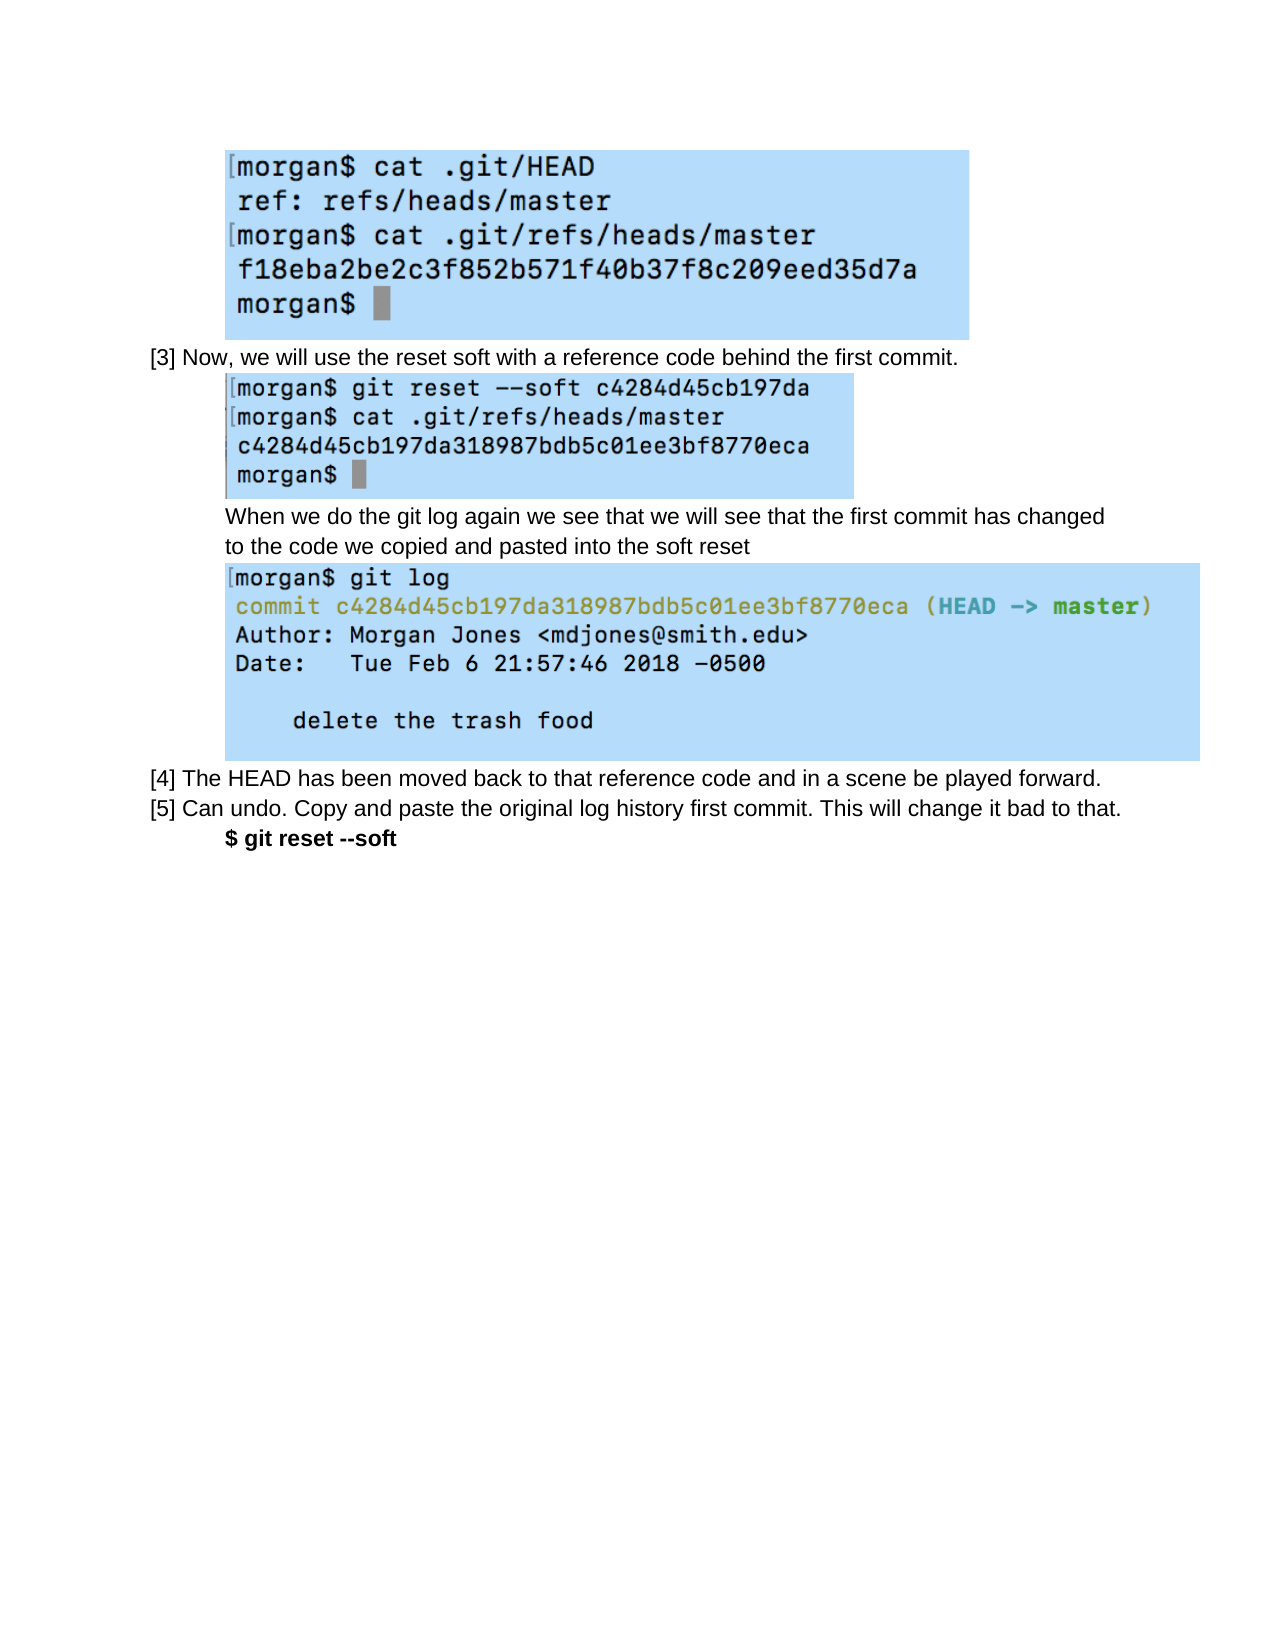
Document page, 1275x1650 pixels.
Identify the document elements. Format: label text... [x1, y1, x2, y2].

text When we do the git log again we see that we will see that the first commit has changed to the code we copied and pasted into the soft reset [225, 503, 1125, 559]
picture [225, 373, 854, 499]
text $ git reset --soft [150, 825, 1125, 852]
picture [225, 563, 1200, 761]
text [4] The HEAD has been moved back to that reference code and in a scene be played forward. [150, 765, 1125, 791]
text [5] Can undo. Copy and paste the original log history first commit. This will change it bad to that. [150, 795, 1125, 821]
picture [225, 150, 970, 340]
text [3] Now, we will use the reset soft with a reference code behind the first commit. [150, 344, 1125, 370]
